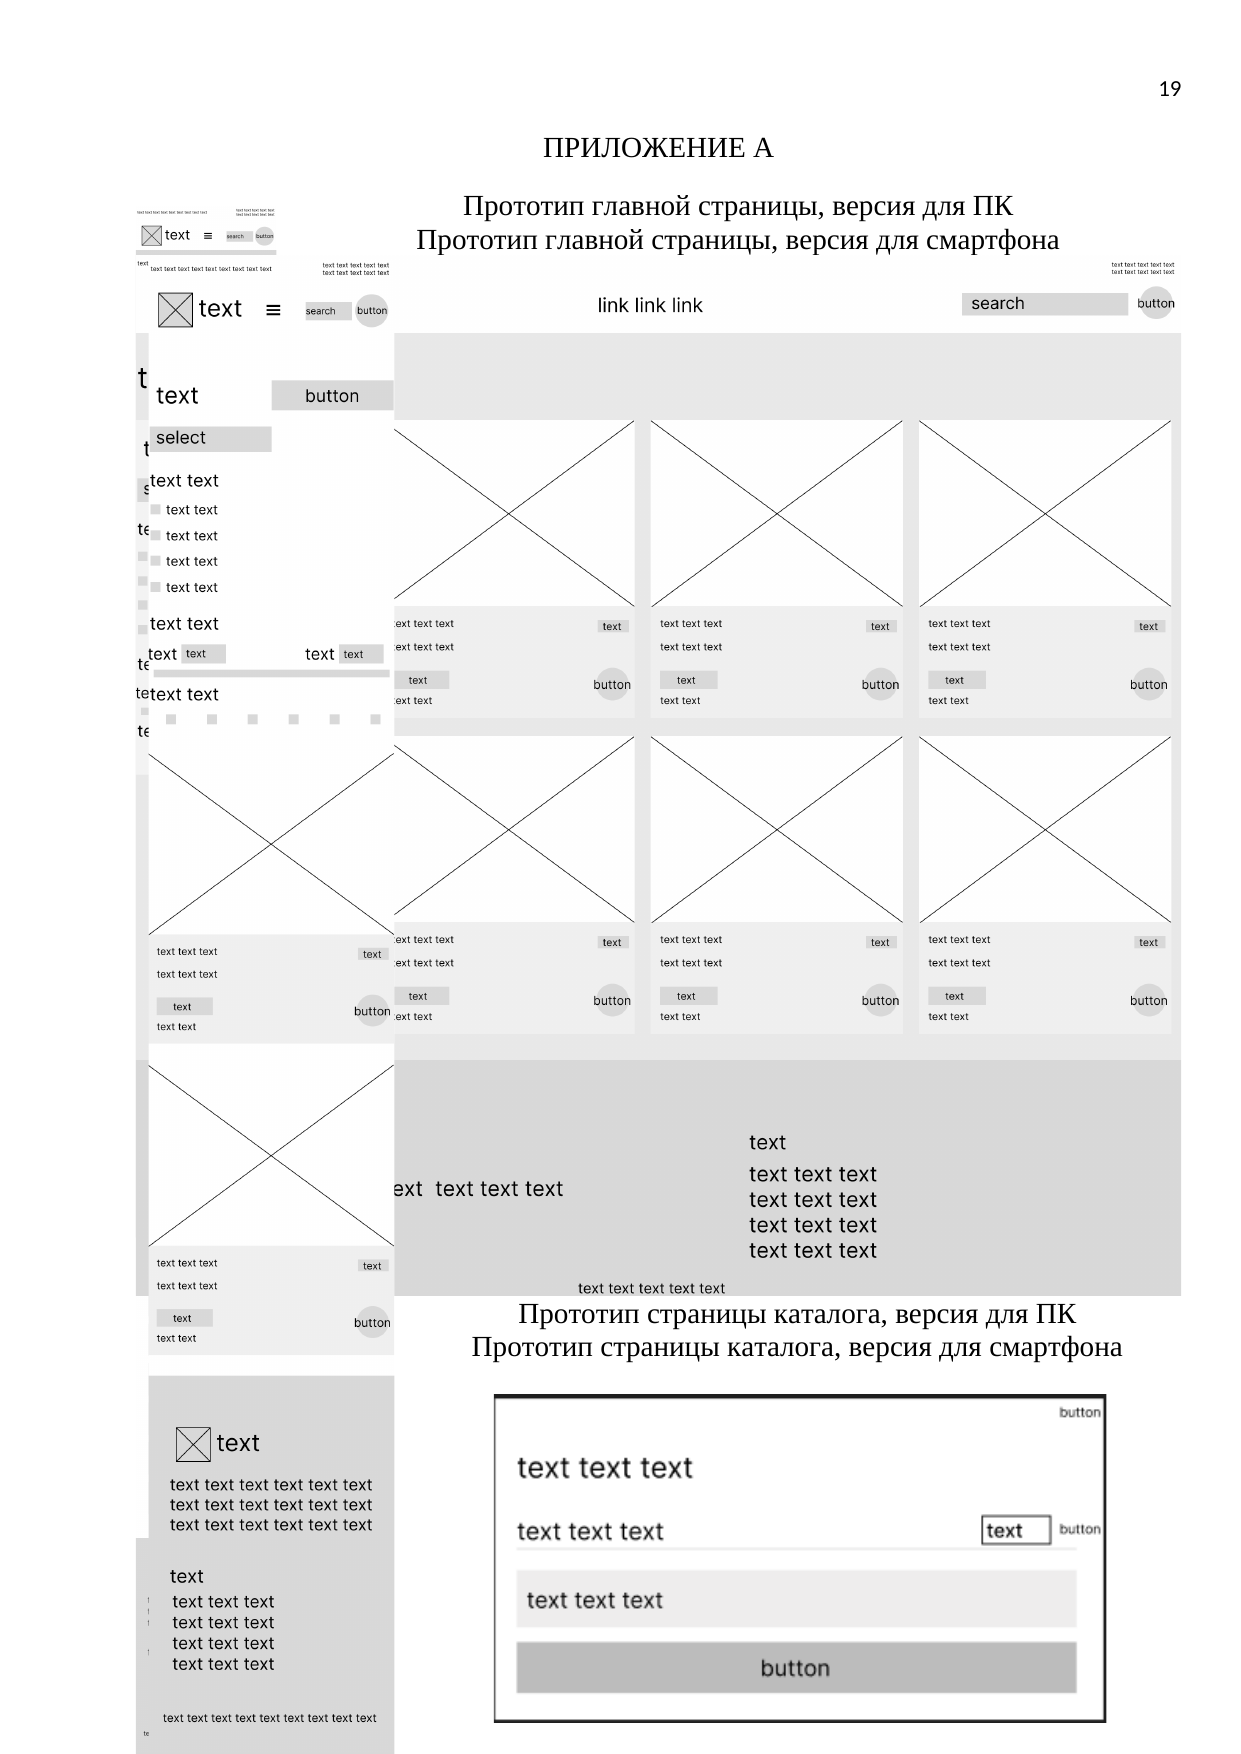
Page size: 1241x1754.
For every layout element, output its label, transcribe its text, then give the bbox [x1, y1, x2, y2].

text Прототип главной страницы, версия для смартфона [277, 222, 1181, 255]
text Прототип главной страницы, версия для ПК [136, 188, 1181, 222]
text Прототип страницы каталога, версия для ПК [395, 1296, 1181, 1329]
picture [493, 1394, 1107, 1723]
picture [135, 206, 1182, 1754]
text ПРИЛОЖЕНИЕ А [136, 130, 1181, 163]
text Прототип страницы каталога, версия для смартфона [395, 1329, 1181, 1363]
